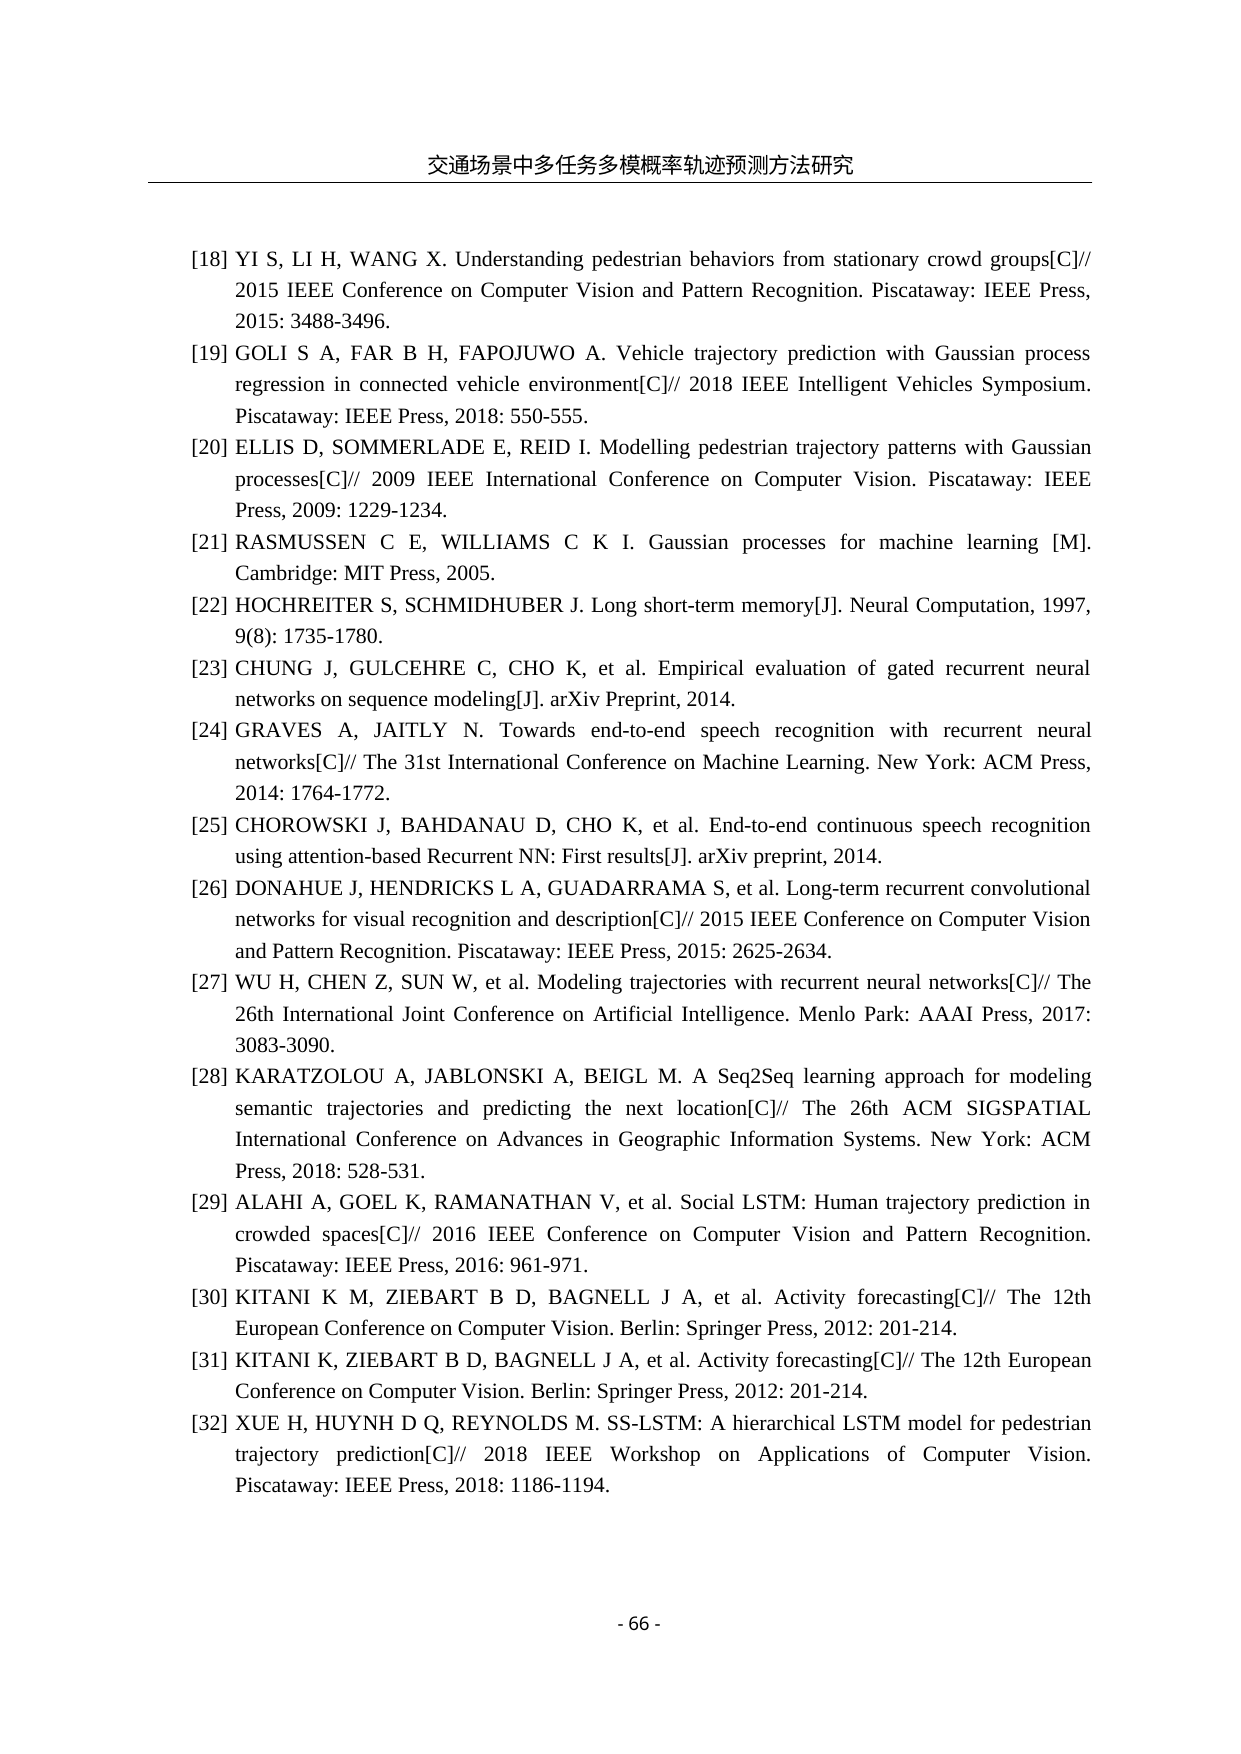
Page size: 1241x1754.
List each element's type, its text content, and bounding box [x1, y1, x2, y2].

list RASMUSSEN C E, WILLIAMS C K I. Gaussian processes for machine learning [M]. Cambridge: MIT Press, 2005. [191, 529, 1092, 585]
list YI S, LI H, WANG X. Understanding pedestrian behaviors from stationary crowd groups[C]// 2015 IEEE Conference on Computer Vision and Pattern Recognition. Piscataway: IEEE Press, 2015: 3488-3496. [191, 246, 1092, 334]
list GRAVES A, JAITLY N. Towards end-to-end speech recognition with recurrent neural networks[C]// The 31st International Conference on Machine Learning. New York: ACM Press, 2014: 1764-1772. [191, 717, 1092, 806]
list CHOROWSKI J, BAHDANAU D, CHO K, et al. End-to-end continuous speech recognition using attention-based Recurrent NN: First results[J]. arXiv preprint, 2014. [191, 812, 1092, 868]
list DONAHUE J, HENDRICKS L A, GUADARRAMA S, et al. Long-term recurrent convolutional networks for visual recognition and description[C]// 2015 IEEE Conference on Computer Vision and Pattern Recognition. Piscataway: IEEE Press, 2015: 2625-2634. [191, 875, 1092, 963]
list HOCHREITER S, SCHMIDHUBER J. Long short-term memory[J]. Neural Computation, 1997, 9(8): 1735-1780. [191, 592, 1092, 648]
list KITANI K M, ZIEBART B D, BAGNELL J A, et al. Activity forecasting[C]// The 12th European Conference on Computer Vision. Berlin: Springer Press, 2012: 201-214. [191, 1284, 1092, 1340]
list KARATZOLOU A, JABLONSKI A, BEIGL M. A Seq2Seq learning approach for modeling semantic trajectories and predicting the next location[C]// The 26th ACM SIGSPATIAL International Conference on Advances in Geographic Information Systems. New York: ACM Press, 2018: 528-531. [191, 1063, 1092, 1183]
list WU H, CHEN Z, SUN W, et al. Modeling trajectories with recurrent neural networks[C]// The 26th International Joint Conference on Artificial Intelligence. Menlo Park: AAAI Press, 2017: 3083-3090. [191, 969, 1092, 1057]
list XUE H, HUYNH D Q, REYNOLDS M. SS-LSTM: A hierarchical LSTM model for pedestrian trajectory prediction[C]// 2018 IEEE Workshop on Applications of Computer Vision. Piscataway: IEEE Press, 2018: 1186-1194. [191, 1409, 1092, 1498]
list GOLI S A, FAR B H, FAPOJUWO A. Vehicle trajectory prediction with Gaussian process regression in connected vehicle environment[C]// 2018 IEEE Intelligent Vehicles Symposium. Piscataway: IEEE Press, 2018: 550-555. [191, 340, 1092, 428]
list ALAHI A, GOEL K, RAMANATHAN V, et al. Social LSTM: Human trajectory prediction in crowded spaces[C]// 2016 IEEE Conference on Computer Vision and Pattern Recognition. Piscataway: IEEE Press, 2016: 961-971. [191, 1189, 1092, 1277]
list CHUNG J, GULCEHRE C, CHO K, et al. Empirical evaluation of gated recurrent neural networks on sequence modeling[J]. arXiv Preprint, 2014. [191, 654, 1092, 711]
list KITANI K, ZIEBART B D, BAGNELL J A, et al. Activity forecasting[C]// The 12th European Conference on Computer Vision. Berlin: Springer Press, 2012: 201-214. [191, 1347, 1092, 1403]
list ELLIS D, SOMMERLADE E, REID I. Modelling pedestrian trajectory patterns with Gaussian processes[C]// 2009 IEEE International Conference on Computer Vision. Piscataway: IEEE Press, 2009: 1229-1234. [191, 434, 1092, 522]
